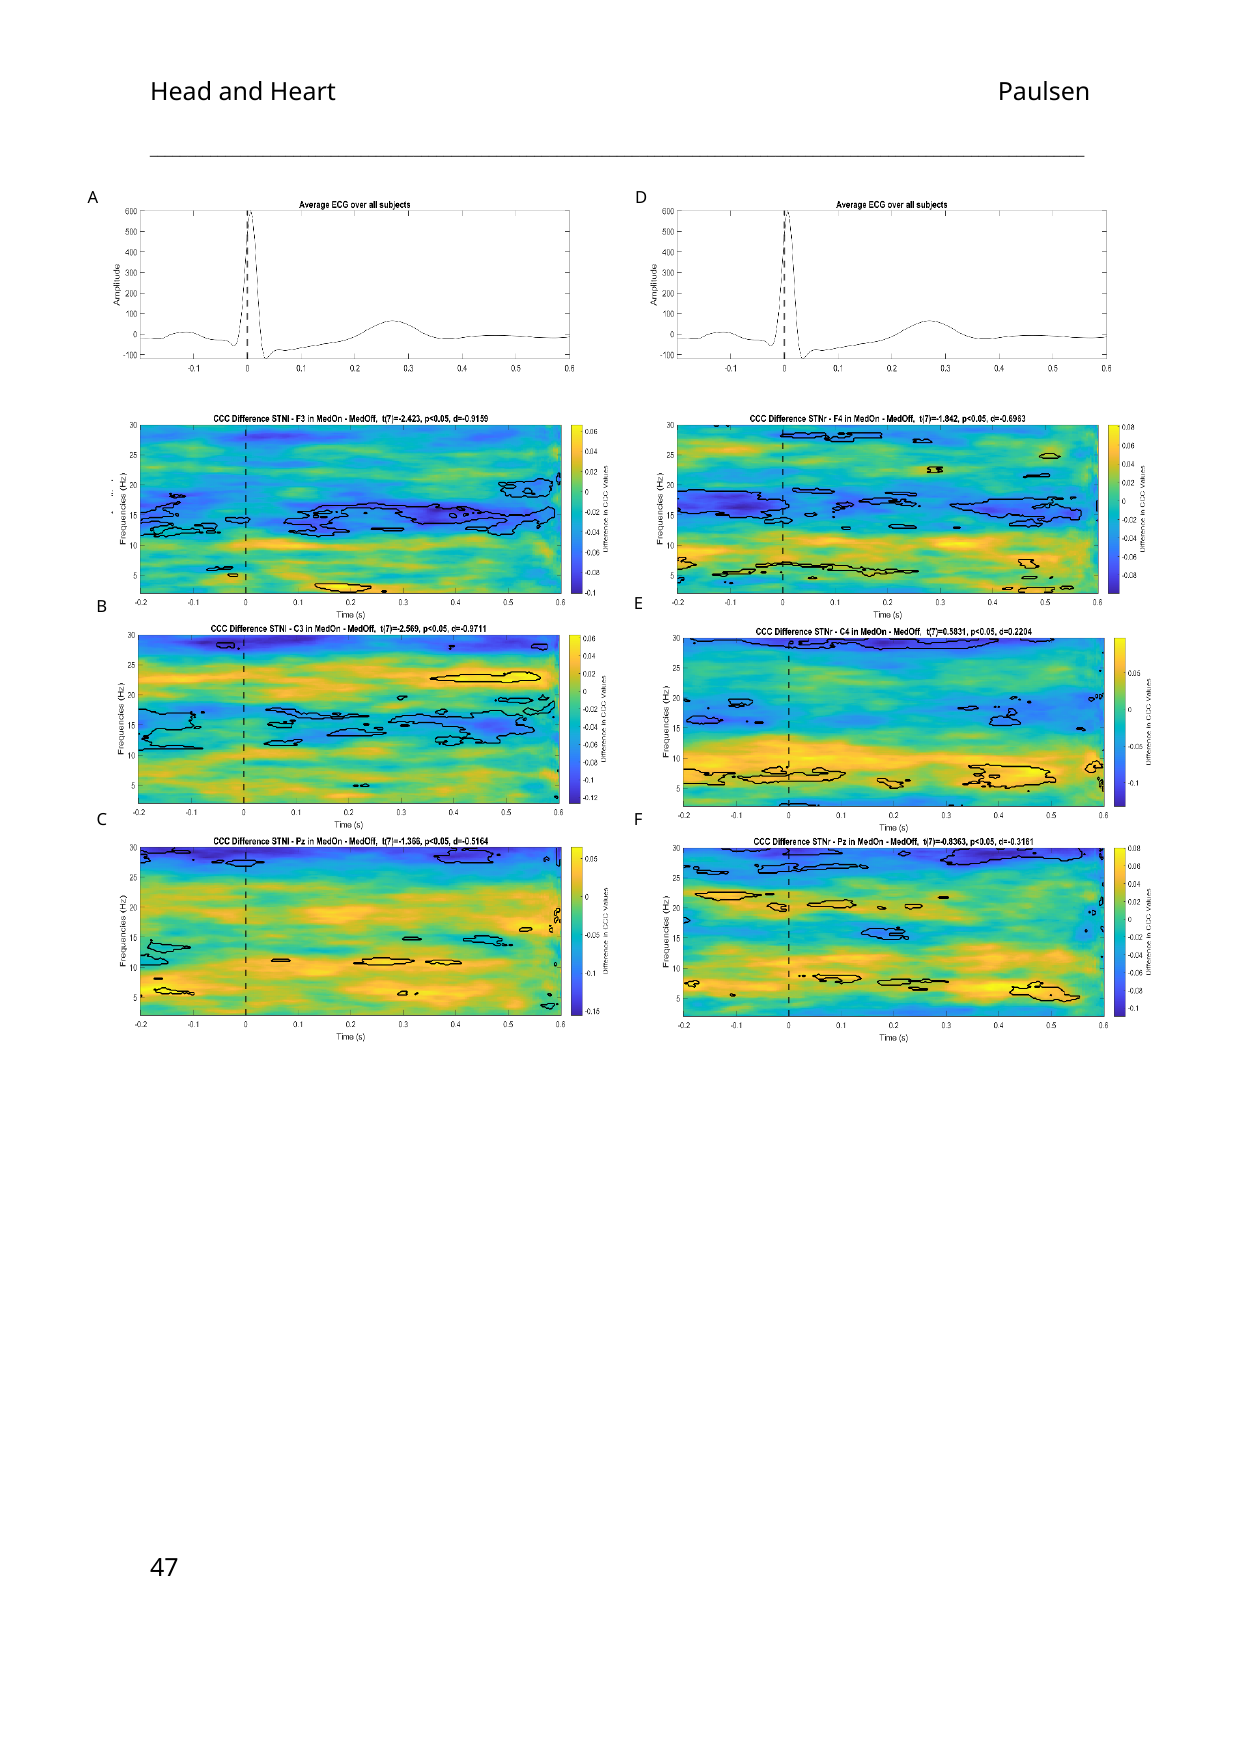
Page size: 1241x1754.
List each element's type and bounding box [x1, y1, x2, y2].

picture [111, 200, 608, 1042]
picture [650, 200, 1151, 1043]
